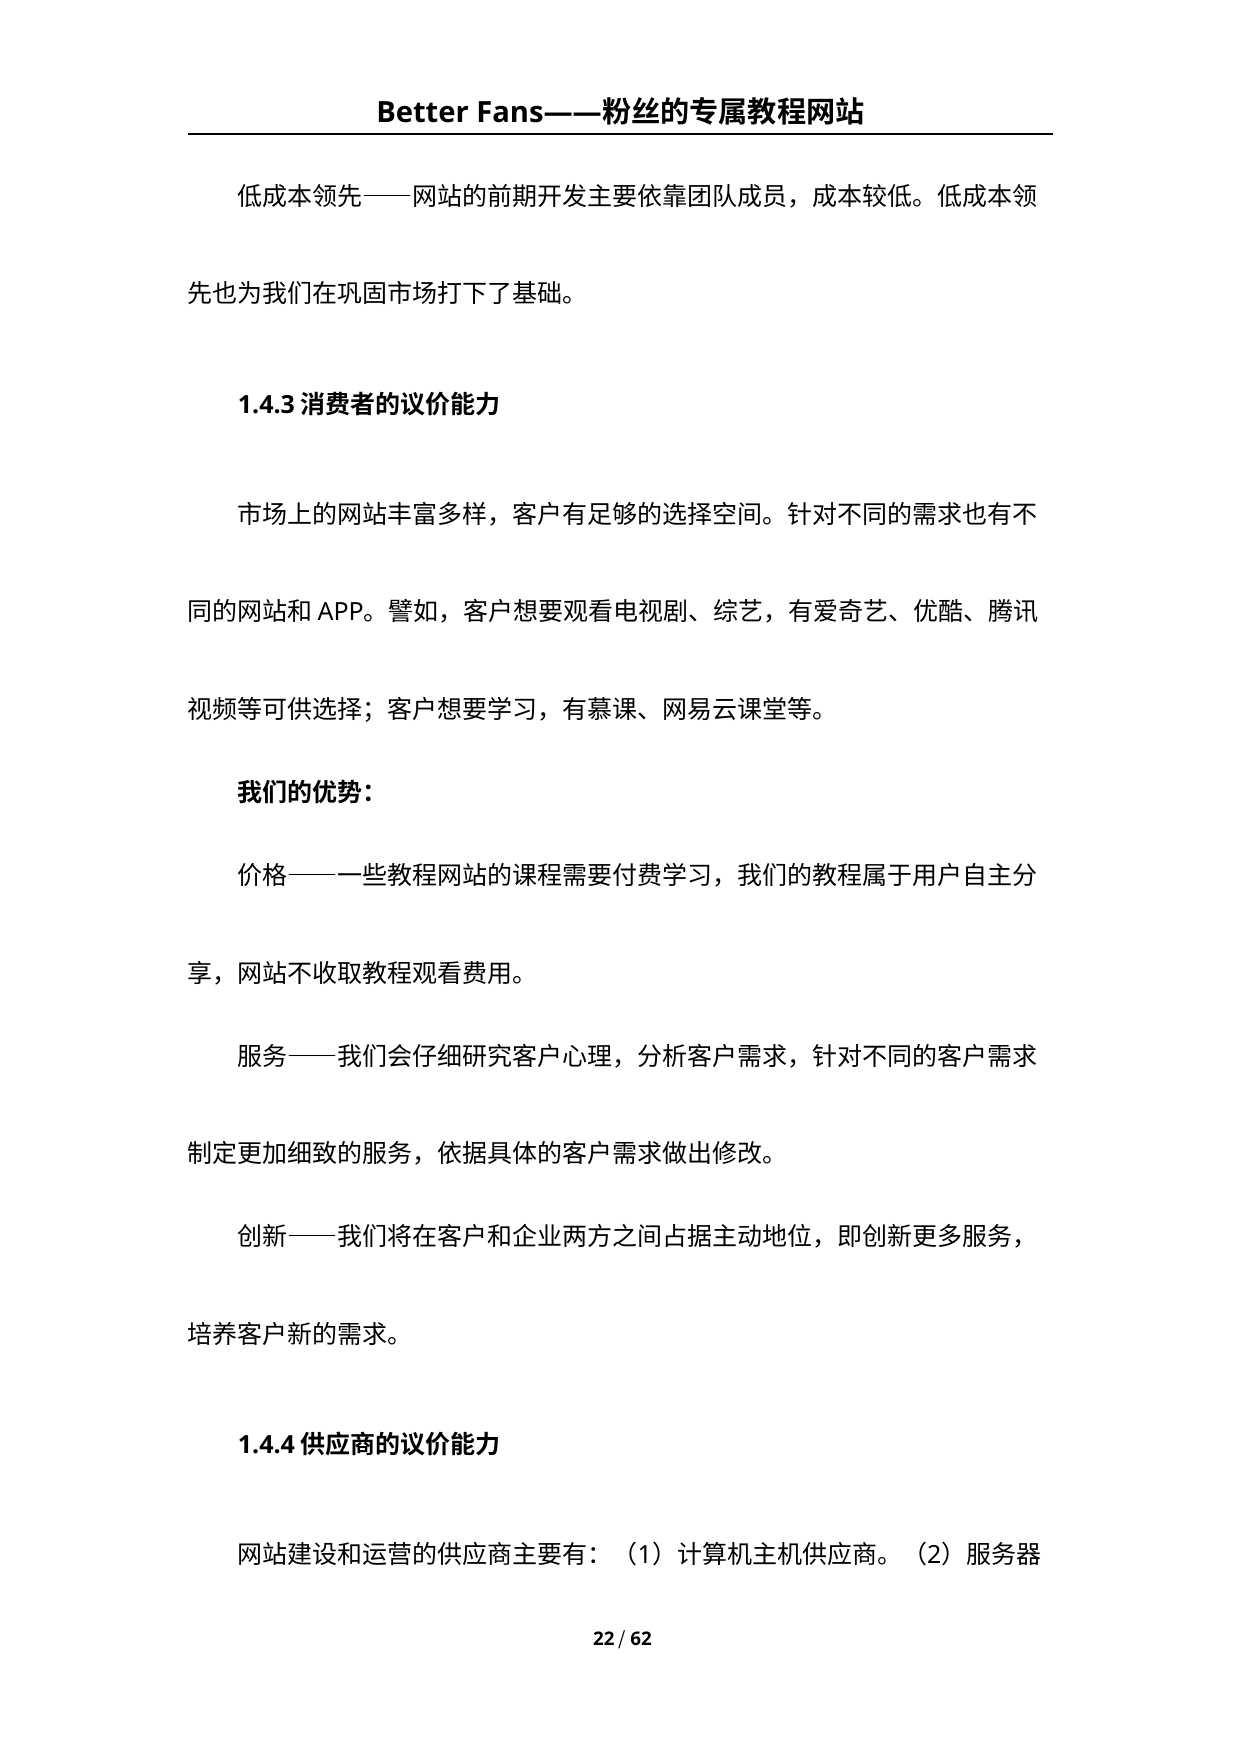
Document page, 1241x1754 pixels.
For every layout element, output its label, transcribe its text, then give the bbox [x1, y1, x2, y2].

text 低成本领先——网站的前期开发主要依靠团队成员，成本较低。低成本领先也为我们在巩固市场打下了基础。 [187, 162, 1053, 324]
text 市场上的网站丰富多样，客户有足够的选择空间。针对不同的需求也有不同的网站和APP。譬如，客户想要观看电视剧、综艺，有爱奇艺、优酷、腾讯视频等可供选择；客户想要学习，有慕课、网易云课堂等。 [187, 480, 1053, 740]
text 我们的优势： [187, 758, 1053, 823]
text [187, 1520, 1053, 1585]
text 服务——我们会仔细研究客户心理，分析客户需求，针对不同的客户需求制定更加细致的服务，依据具体的客户需求做出修改。 [187, 1022, 1053, 1184]
subtitle 1.4.4供应商的议价能力 [187, 1410, 1053, 1475]
subtitle 1.4.3消费者的议价能力 [187, 370, 1053, 435]
text 创新——我们将在客户和企业两方之间占据主动地位，即创新更多服务，培养客户新的需求。 [187, 1202, 1053, 1365]
text 价格——一些教程网站的课程需要付费学习，我们的教程属于用户自主分享，网站不收取教程观看费用。 [187, 841, 1053, 1004]
